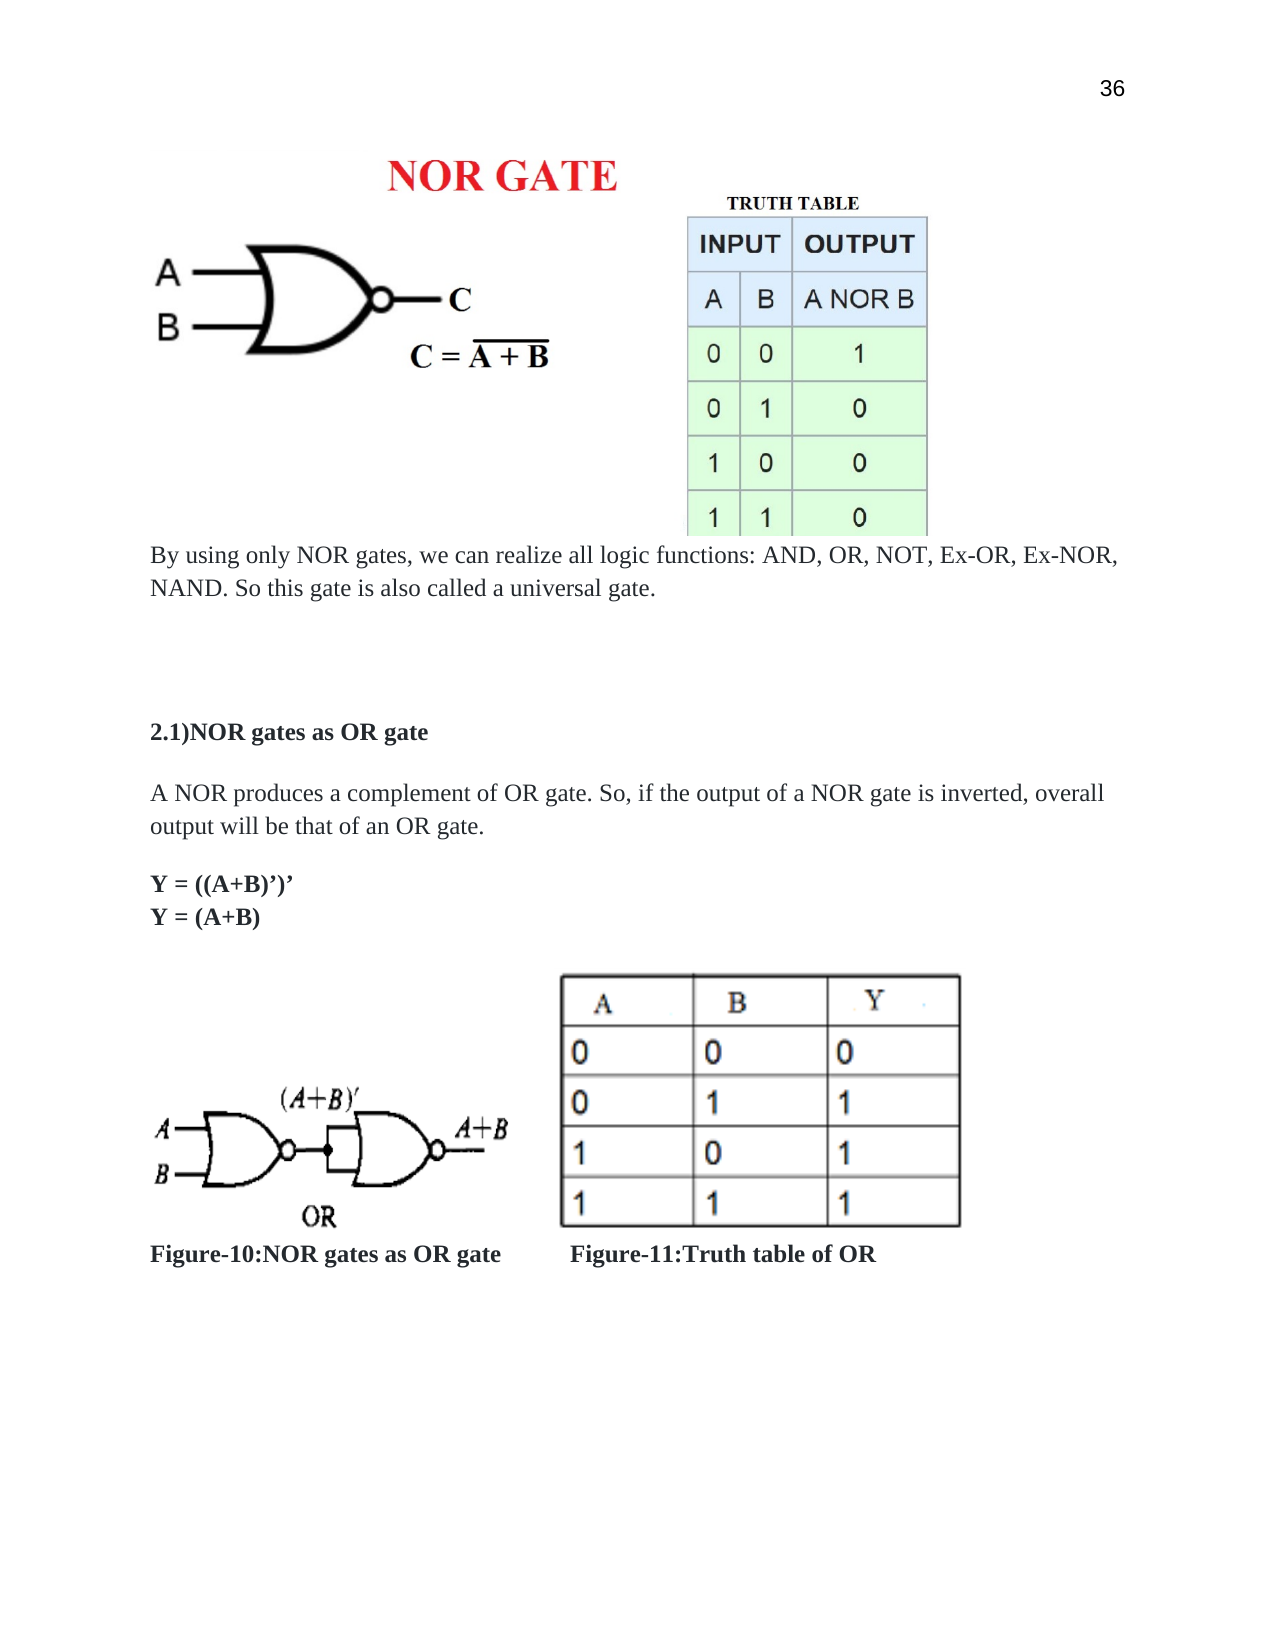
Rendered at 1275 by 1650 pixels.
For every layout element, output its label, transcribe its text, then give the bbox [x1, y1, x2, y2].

text Y = (A+B) [150, 902, 1125, 931]
text Y = ((A+B)’)’ [150, 869, 1125, 897]
picture [554, 967, 966, 1235]
text Figure-10:NOR gates as OR gate Figure-11:Truth table of OR [150, 1239, 1125, 1268]
text A NOR produces a complement of OR gate. So, if the output of a NOR gate is inverted, overall output will be that of an OR gate. [150, 778, 1125, 839]
subtitle 2.1)NOR gates as OR gate [150, 717, 1125, 746]
picture [150, 150, 933, 536]
picture [150, 1078, 511, 1235]
text By using only NOR gates, we can realize all logic functions: AND, OR, NOT, Ex-OR, Ex-NOR, NAND. So this gate is also called a universal gate. [150, 540, 1125, 602]
